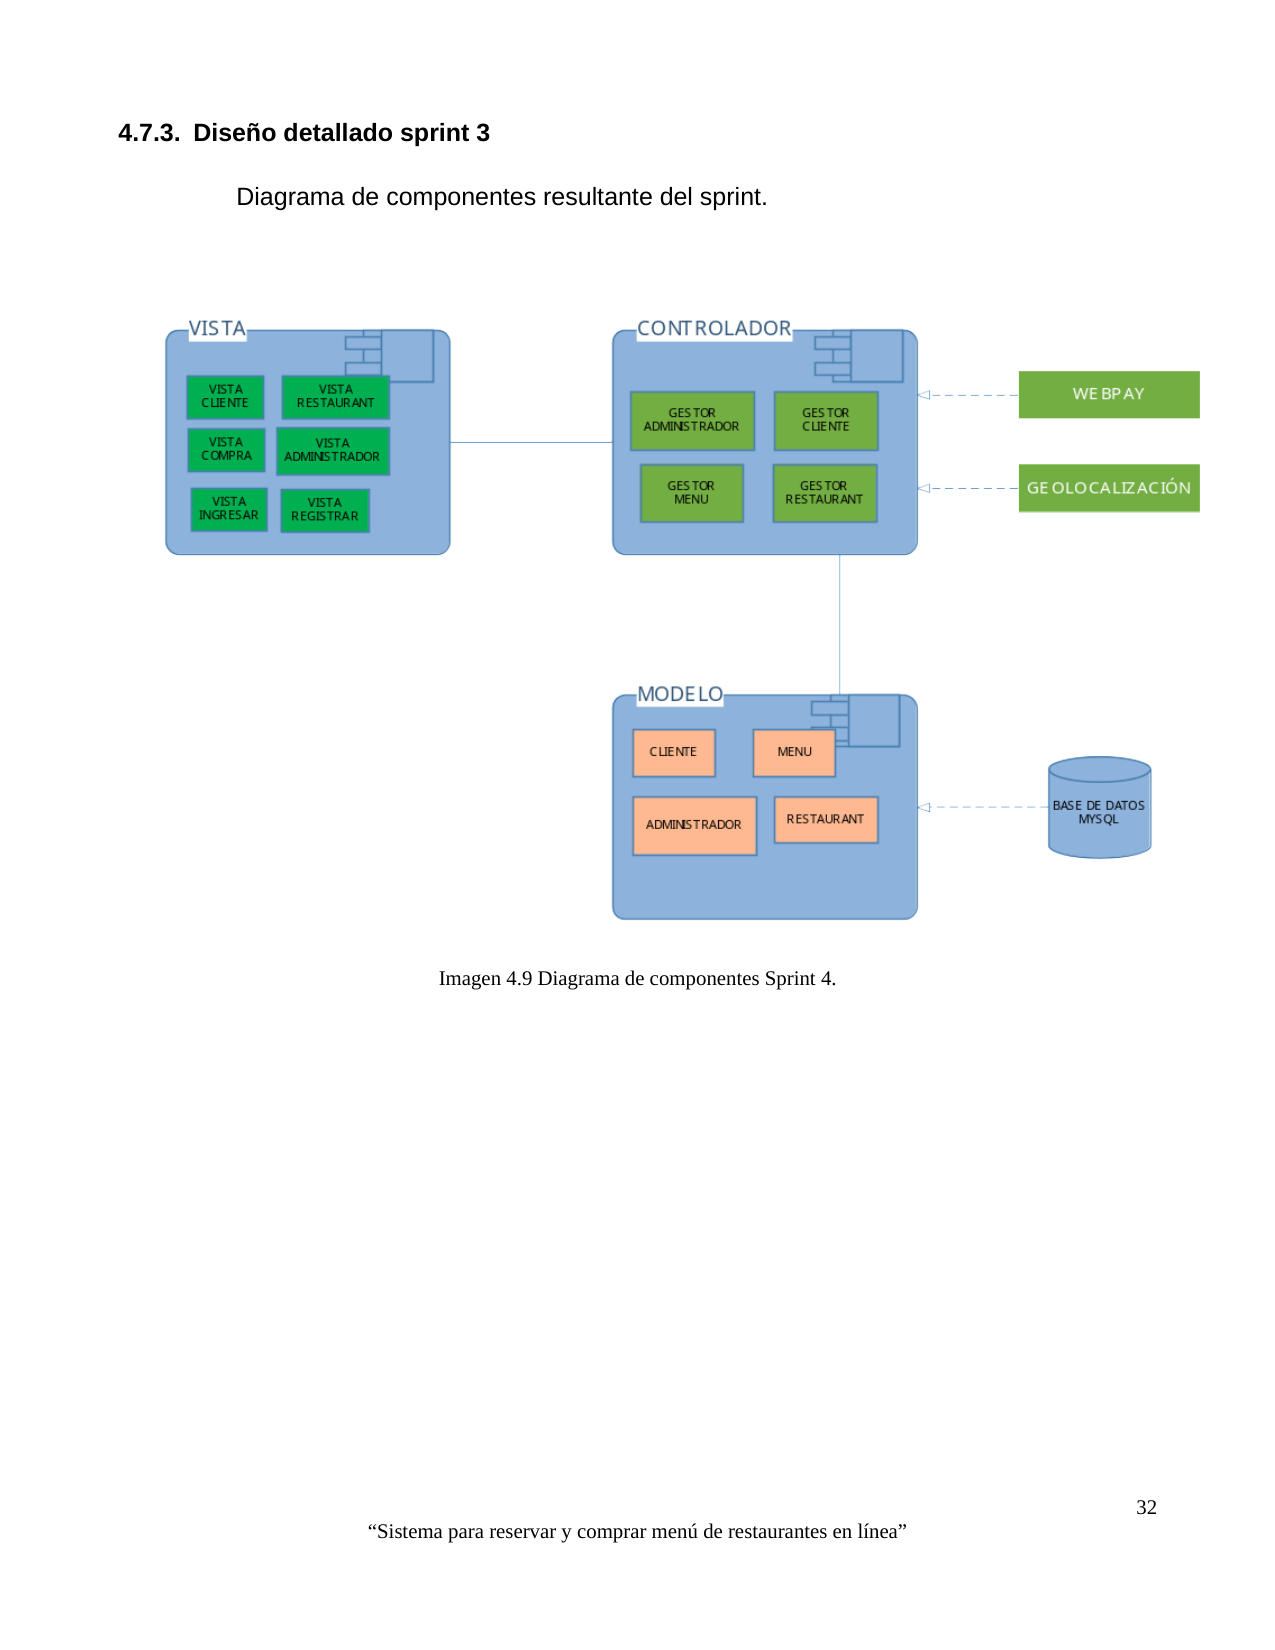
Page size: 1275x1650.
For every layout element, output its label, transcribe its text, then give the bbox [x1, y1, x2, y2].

text Diagrama de componentes resultante del sprint. [236, 182, 1157, 211]
list Diseño detallado sprint 3 [118, 118, 1157, 147]
